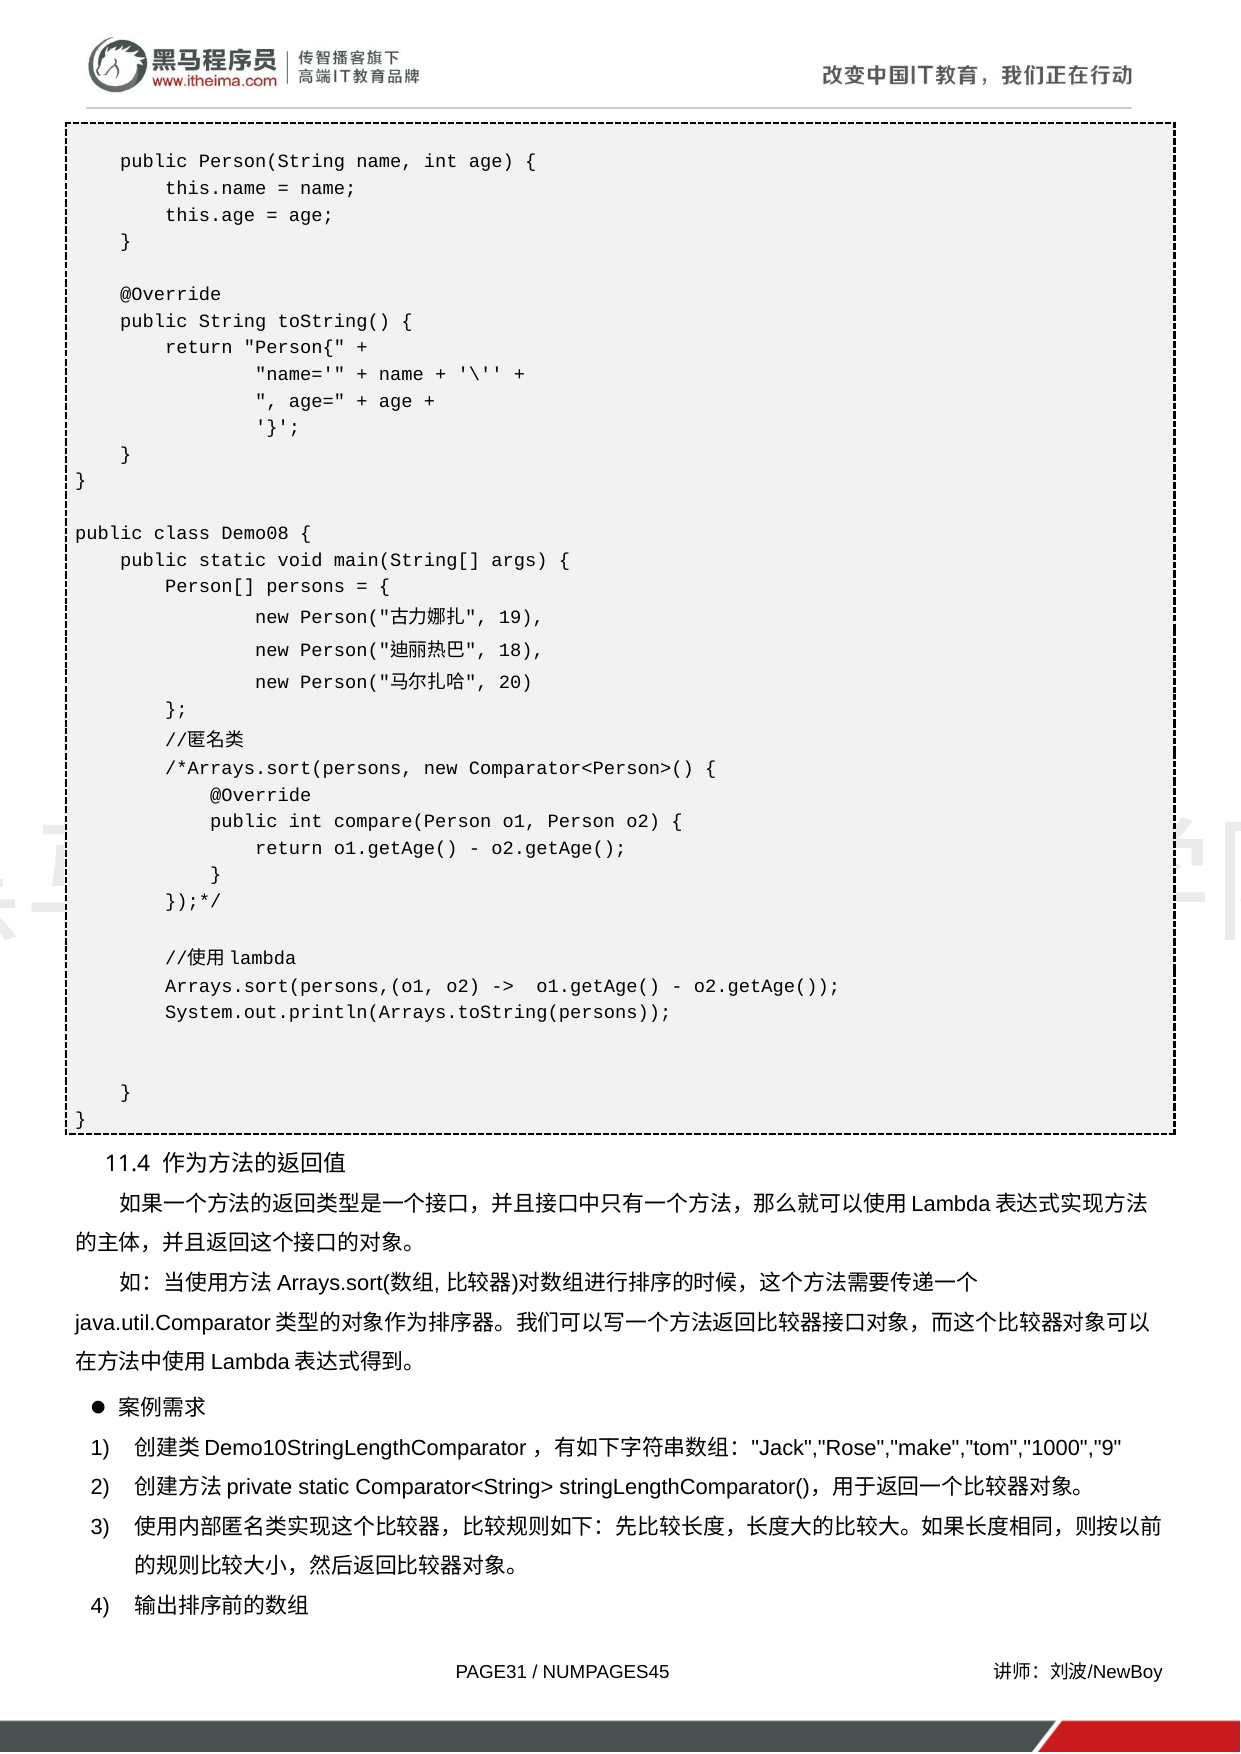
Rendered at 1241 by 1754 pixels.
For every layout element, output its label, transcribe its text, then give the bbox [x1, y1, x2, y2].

text /*Arrays.sort(persons, new Comparator<Person>() { [64, 754, 1176, 780]
text } [64, 1079, 1176, 1104]
text } [64, 1105, 1176, 1135]
picture [0, 0, 1235, 116]
text this.name = name; [64, 175, 1176, 200]
text public Person(String name, int age) { [64, 148, 1176, 173]
text public int compare(Person o1, Person o2) { [64, 808, 1176, 833]
text //匿名类 [64, 722, 1176, 752]
text Person[] persons = { [64, 573, 1176, 598]
text } [64, 861, 1176, 886]
text return o1.getAge() - o2.getAge(); [64, 834, 1176, 860]
text public String toString() { [64, 307, 1176, 333]
subtitle 作为方法的返回值 [104, 1147, 1165, 1178]
text System.out.println(Arrays.toString(persons)); [64, 999, 1176, 1024]
list 创建类Demo10StringLengthComparator ，有如下字符串数组："Jack","Rose","make","tom","1000","9" [90, 1430, 1165, 1461]
text } [64, 440, 1176, 466]
text 如：当使用方法Arrays.sort(数组, 比较器)对数组进行排序的时候，这个方法需要传递一个java.util.Comparator类型的对象作为排序器。我们可以写一个方法返回比较器接口对象，而这个比较器对象可以在方法中使用Lambda表达式得到。 [75, 1265, 1165, 1376]
text }; [64, 696, 1176, 721]
text public class Demo08 { [64, 520, 1176, 545]
text this.age = age; [64, 201, 1176, 227]
text //使用lambda [64, 941, 1176, 970]
list 使用内部匿名类实现这个比较器，比较规则如下：先比较长度，长度大的比较大。如果长度相同，则按以前的规则比较大小，然后返回比较器对象。 [90, 1509, 1165, 1580]
text new Person("迪丽热巴", 18), [64, 632, 1176, 662]
text "name='" + name + '\'' + [64, 361, 1176, 386]
list 输出排序前的数组 [90, 1588, 1165, 1620]
text new Person("马尔扎哈", 20) [64, 664, 1176, 694]
text public static void main(String[] args) { [64, 547, 1176, 572]
text });*/ [64, 887, 1176, 913]
text @Override [64, 281, 1176, 306]
text '}'; [64, 414, 1176, 439]
text ", age=" + age + [64, 387, 1176, 413]
text @Override [64, 781, 1176, 807]
text 案例需求 [90, 1390, 1165, 1422]
picture [0, 1661, 1241, 1752]
text 如果一个方法的返回类型是一个接口，并且接口中只有一个方法，那么就可以使用Lambda表达式实现方法的主体，并且返回这个接口的对象。 [75, 1186, 1165, 1257]
text } [64, 467, 1176, 492]
text Arrays.sort(persons,(o1, o2) -> o1.getAge() - o2.getAge()); [64, 973, 1176, 998]
list 创建方法 private static Comparator<String> stringLengthComparator()，用于返回一个比较器对象。 [90, 1469, 1165, 1501]
text } [64, 228, 1176, 253]
text return "Person{" + [64, 334, 1176, 359]
text new Person("古力娜扎", 19), [64, 600, 1176, 629]
